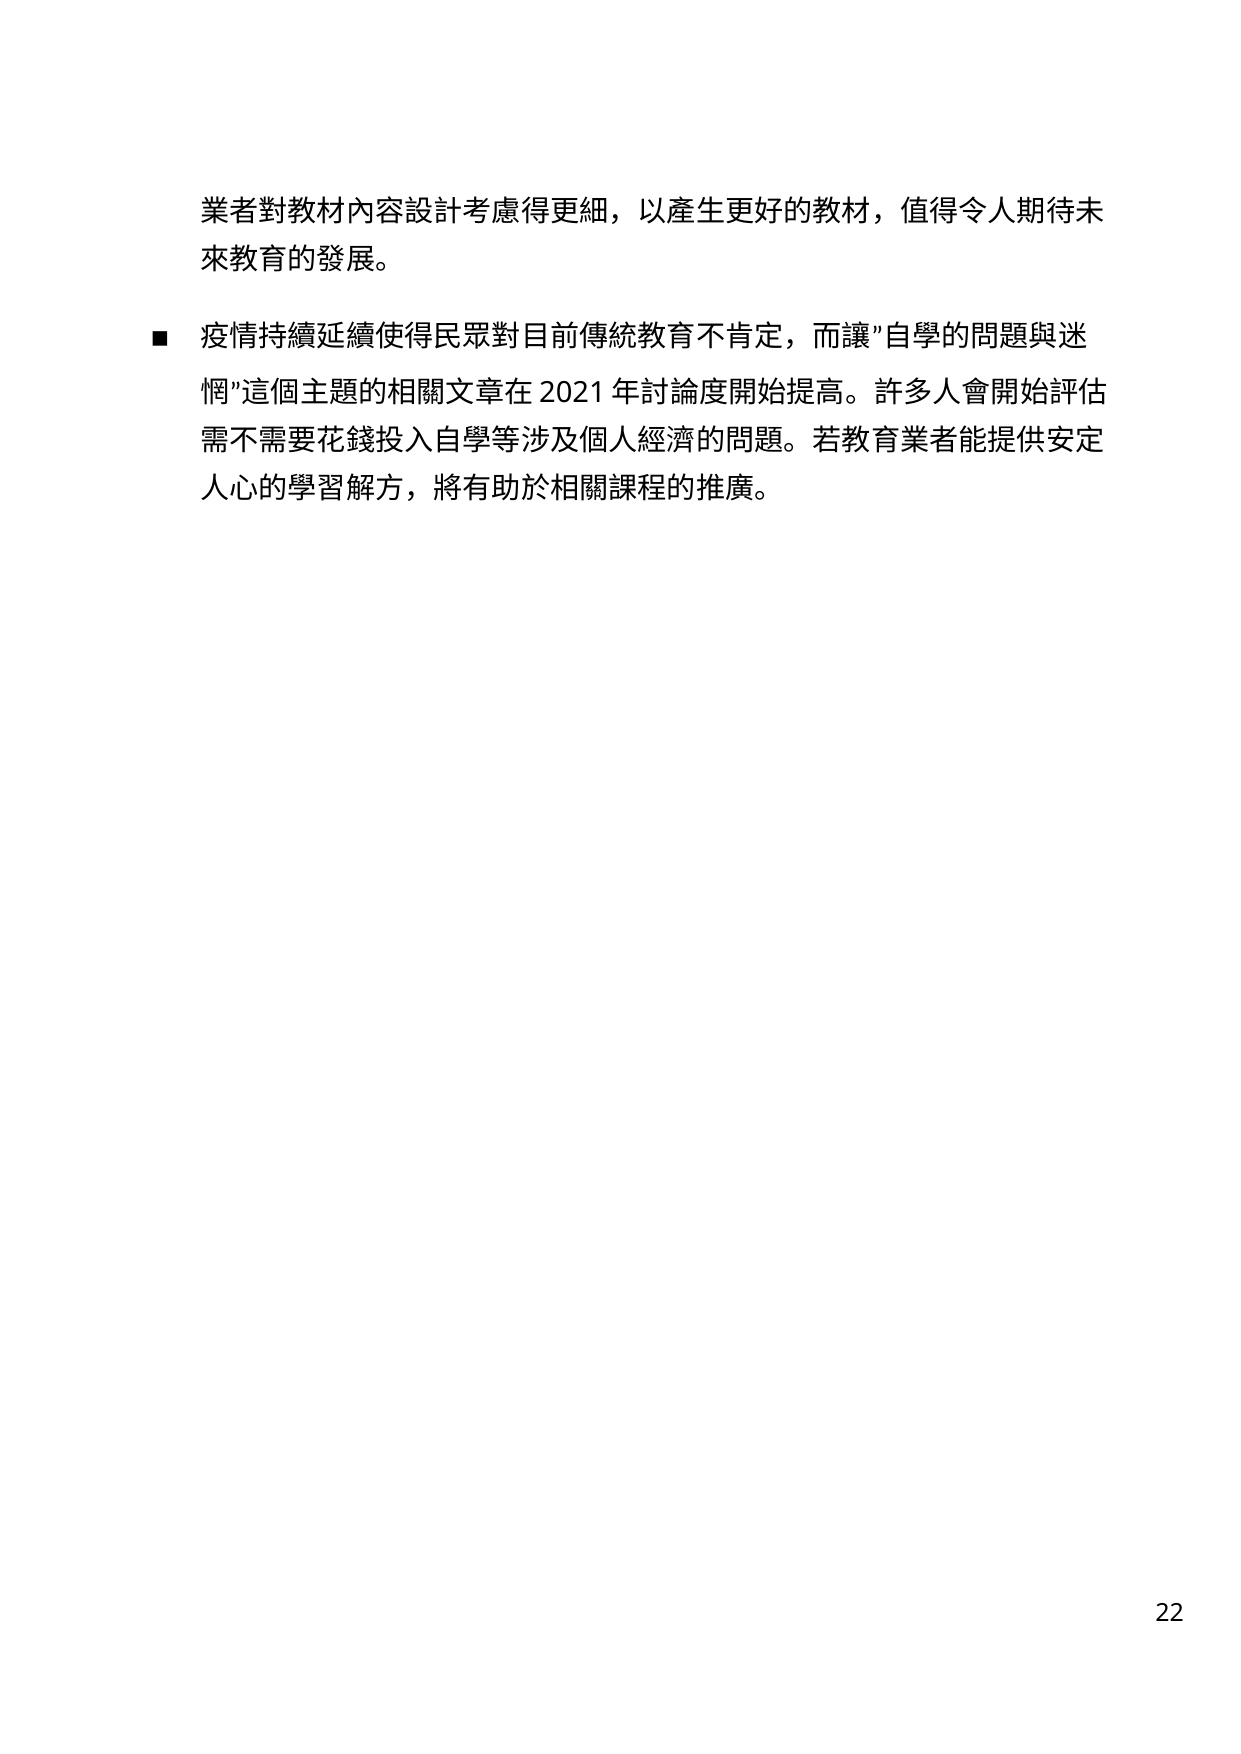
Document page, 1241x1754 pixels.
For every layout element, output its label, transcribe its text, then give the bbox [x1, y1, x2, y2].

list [150, 187, 1110, 277]
list 疫情持續延續使得民眾對目前傳統教育不肯定，而讓”自學的問題與迷惘”這個主題的相關文章在2021年討論度開始提高。許多人會開始評估需不需要花錢投入自學等涉及個人經濟的問題。若教育業者能提供安定人心的學習解方，將有助於相關課程的推廣。 [150, 304, 1110, 507]
